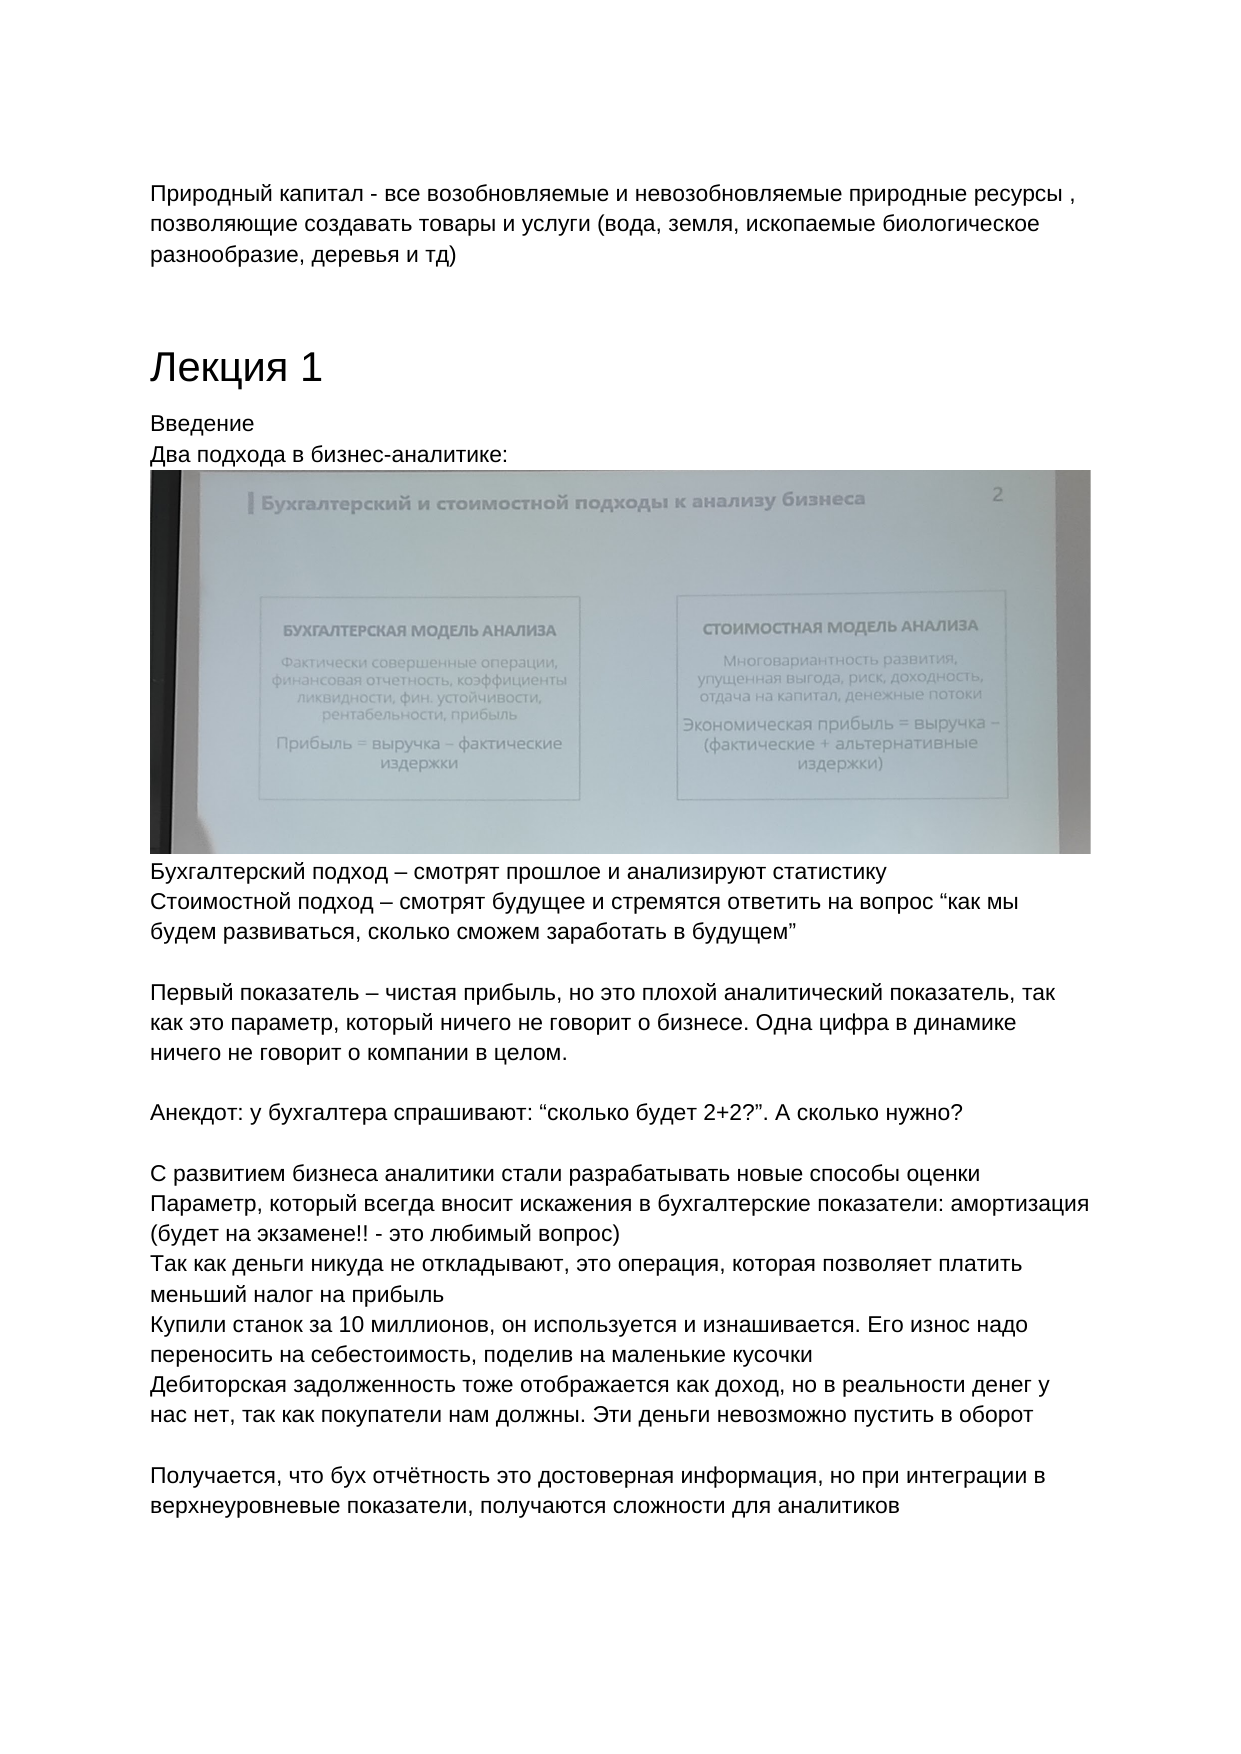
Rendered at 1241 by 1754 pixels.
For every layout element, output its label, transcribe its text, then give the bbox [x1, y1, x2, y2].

text Дебиторская задолженность тоже отображается как доход, но в реальности денег у нас нет, так как покупатели нам должны. Эти деньги невозможно пустить в оборот [150, 1371, 1090, 1428]
subtitle Лекция 1 [150, 343, 1090, 391]
text Природный капитал - все возобновляемые и невозобновляемые природные ресурсы , позволяющие создавать товары и услуги (вода, земля, ископаемые биологическое разнообразие, деревья и тд) [150, 180, 1090, 267]
text С развитием бизнеса аналитики стали разрабатывать новые способы оценки [150, 1160, 1090, 1186]
text Так как деньги никуда не откладывают, это операция, которая позволяет платить меньший налог на прибыль [150, 1250, 1090, 1307]
text Получается, что бух отчётность это достоверная информация, но при интеграции в верхнеуровневые показатели, получаются сложности для аналитиков [150, 1462, 1090, 1518]
text Два подхода в бизнес-аналитике: [150, 441, 1090, 467]
text Введение [150, 410, 1090, 437]
text Купили станок за 10 миллионов, он используется и изнашивается. Его износ надо переносить на себестоимость, поделив на маленькие кусочки [150, 1311, 1090, 1367]
text Первый показатель – чистая прибыль, но это плохой аналитический показатель, так как это параметр, который ничего не говорит о бизнесе. Одна цифра в динамике ничего не говорит о компании в целом. [150, 978, 1090, 1065]
picture [150, 470, 1091, 854]
text Бухгалтерский подход – смотрят прошлое и анализируют статистику [150, 858, 1090, 884]
text Анекдот: у бухгалтера спрашивают: “сколько будет 2+2?”. А сколько нужно? [150, 1099, 1090, 1126]
text Стоимостной подход – смотрят будущее и стремятся ответить на вопрос “как мы будем развиваться, сколько сможем заработать в будущем” [150, 888, 1090, 944]
text Параметр, который всегда вносит искажения в бухгалтерские показатели: амортизация (будет на экзамене!! - это любимый вопрос) [150, 1190, 1090, 1247]
